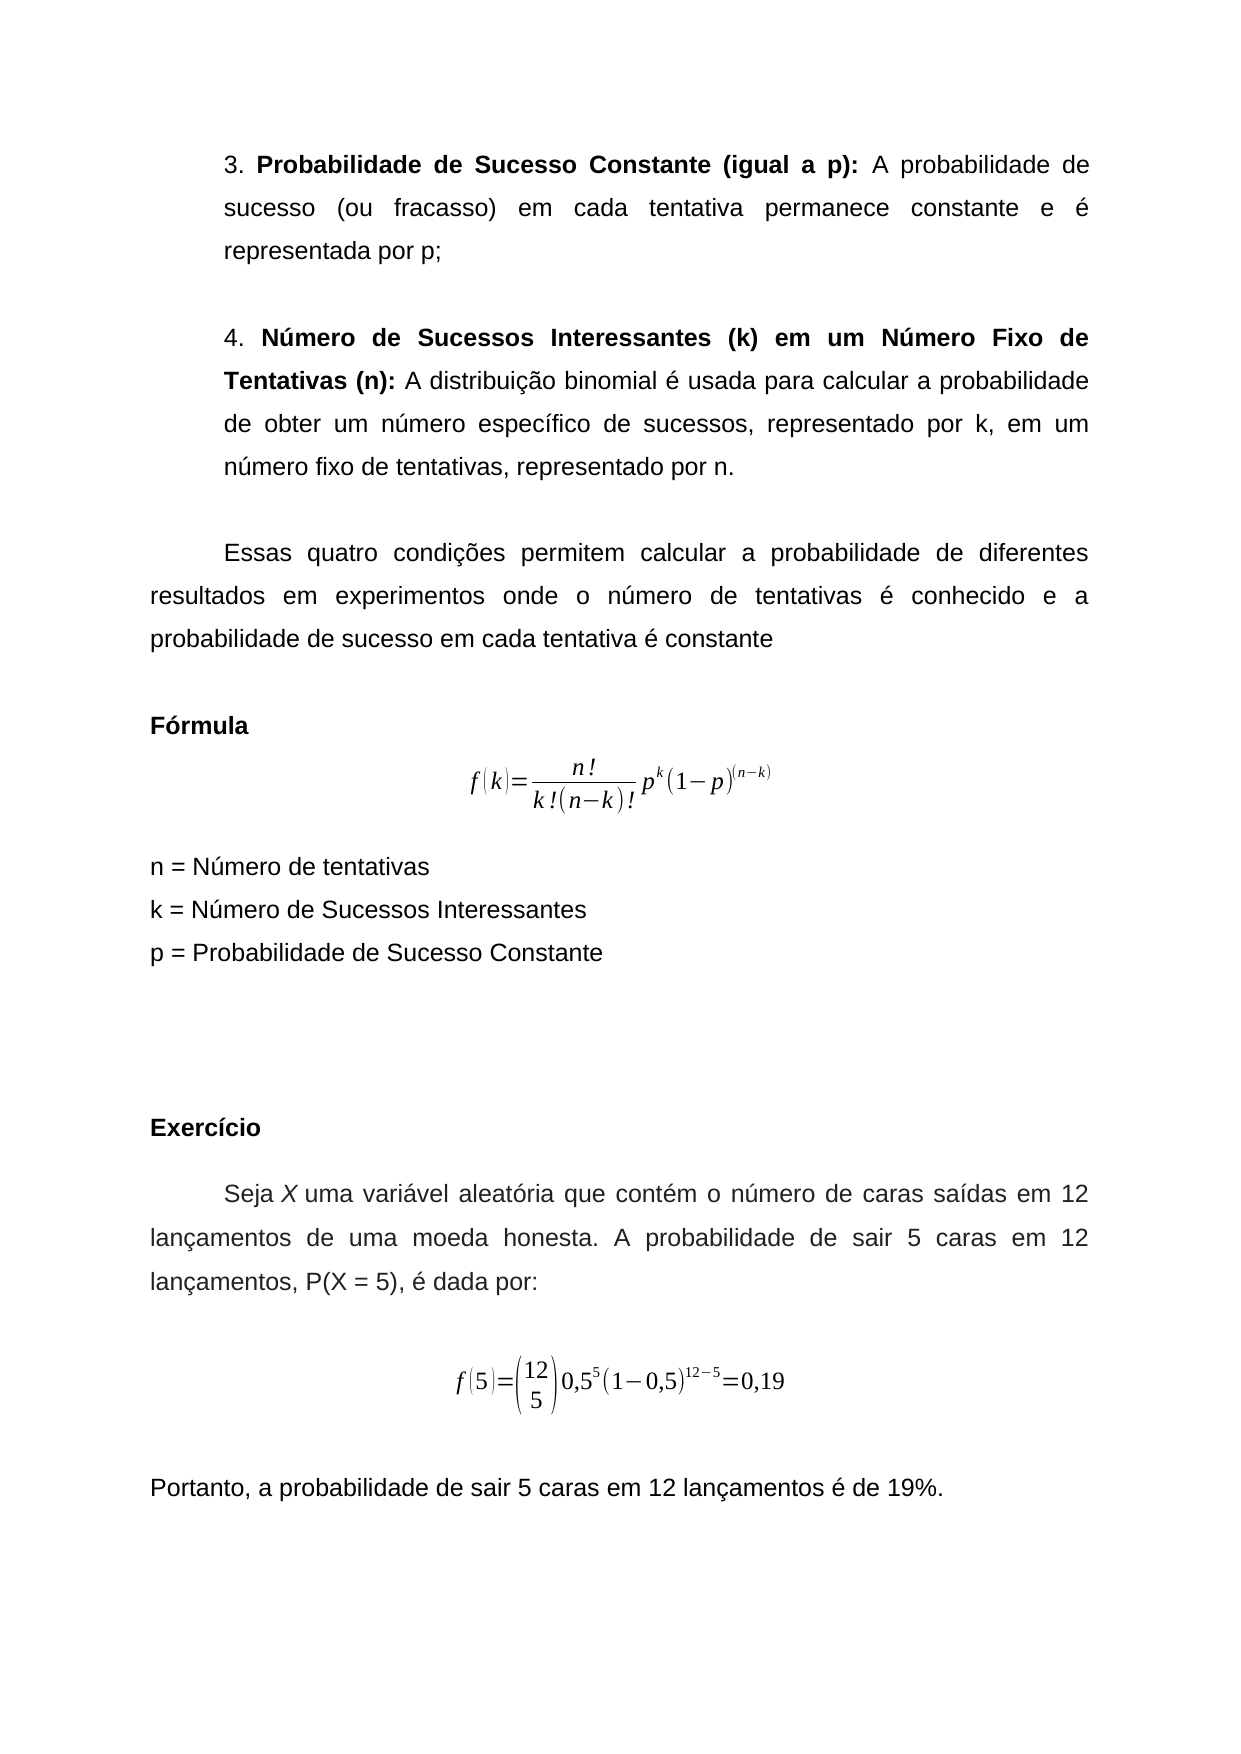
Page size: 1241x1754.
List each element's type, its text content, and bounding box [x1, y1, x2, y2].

text p = Probabilidade de Sucesso Constante [150, 938, 1090, 967]
text Essas quatro condições permitem calcular a probabilidade de diferentes resultados em experimentos onde o número de tentativas é conhecido e a probabilidade de sucesso em cada tentativa é constante [150, 538, 1090, 653]
text Portanto, a probabilidade de sair 5 caras em 12 lançamentos é de 19%. [150, 1472, 1090, 1501]
text n = Número de tentativas [150, 852, 1090, 881]
text k = Número de Sucessos Interessantes [150, 895, 1090, 924]
text Exercício [150, 1113, 1090, 1142]
text 3. Probabilidade de Sucesso Constante (igual a p): A probabilidade de sucesso (ou fracasso) em cada tentativa permanece constante e é representada por p; [224, 150, 1090, 265]
text Seja X uma variável aleatória que contém o número de caras saídas em 12 lançamentos de uma moeda honesta. A probabilidade de sair 5 caras em 12 lançamentos, P(X = 5)𝑃(𝑋=5)(P, é dada por: [150, 1179, 1090, 1223]
text Seja X uma variável aleatória que contém o número de caras saídas em 12 lançamentos de uma moeda honesta. A probabilidade de sair 5 caras em 12 lançamentos, P(X = 5)𝑃(𝑋=5)(P, é dada por: [150, 1251, 1090, 1296]
text Fórmula [150, 711, 1090, 739]
text 4. Número de Sucessos Interessantes (k) em um Número Fixo de Tentativas (n): A distribuição binomial é usada para calcular a probabilidade de obter um número específico de sucessos, representado por k, em um número fixo de tentativas, representado por n. [224, 322, 1090, 481]
